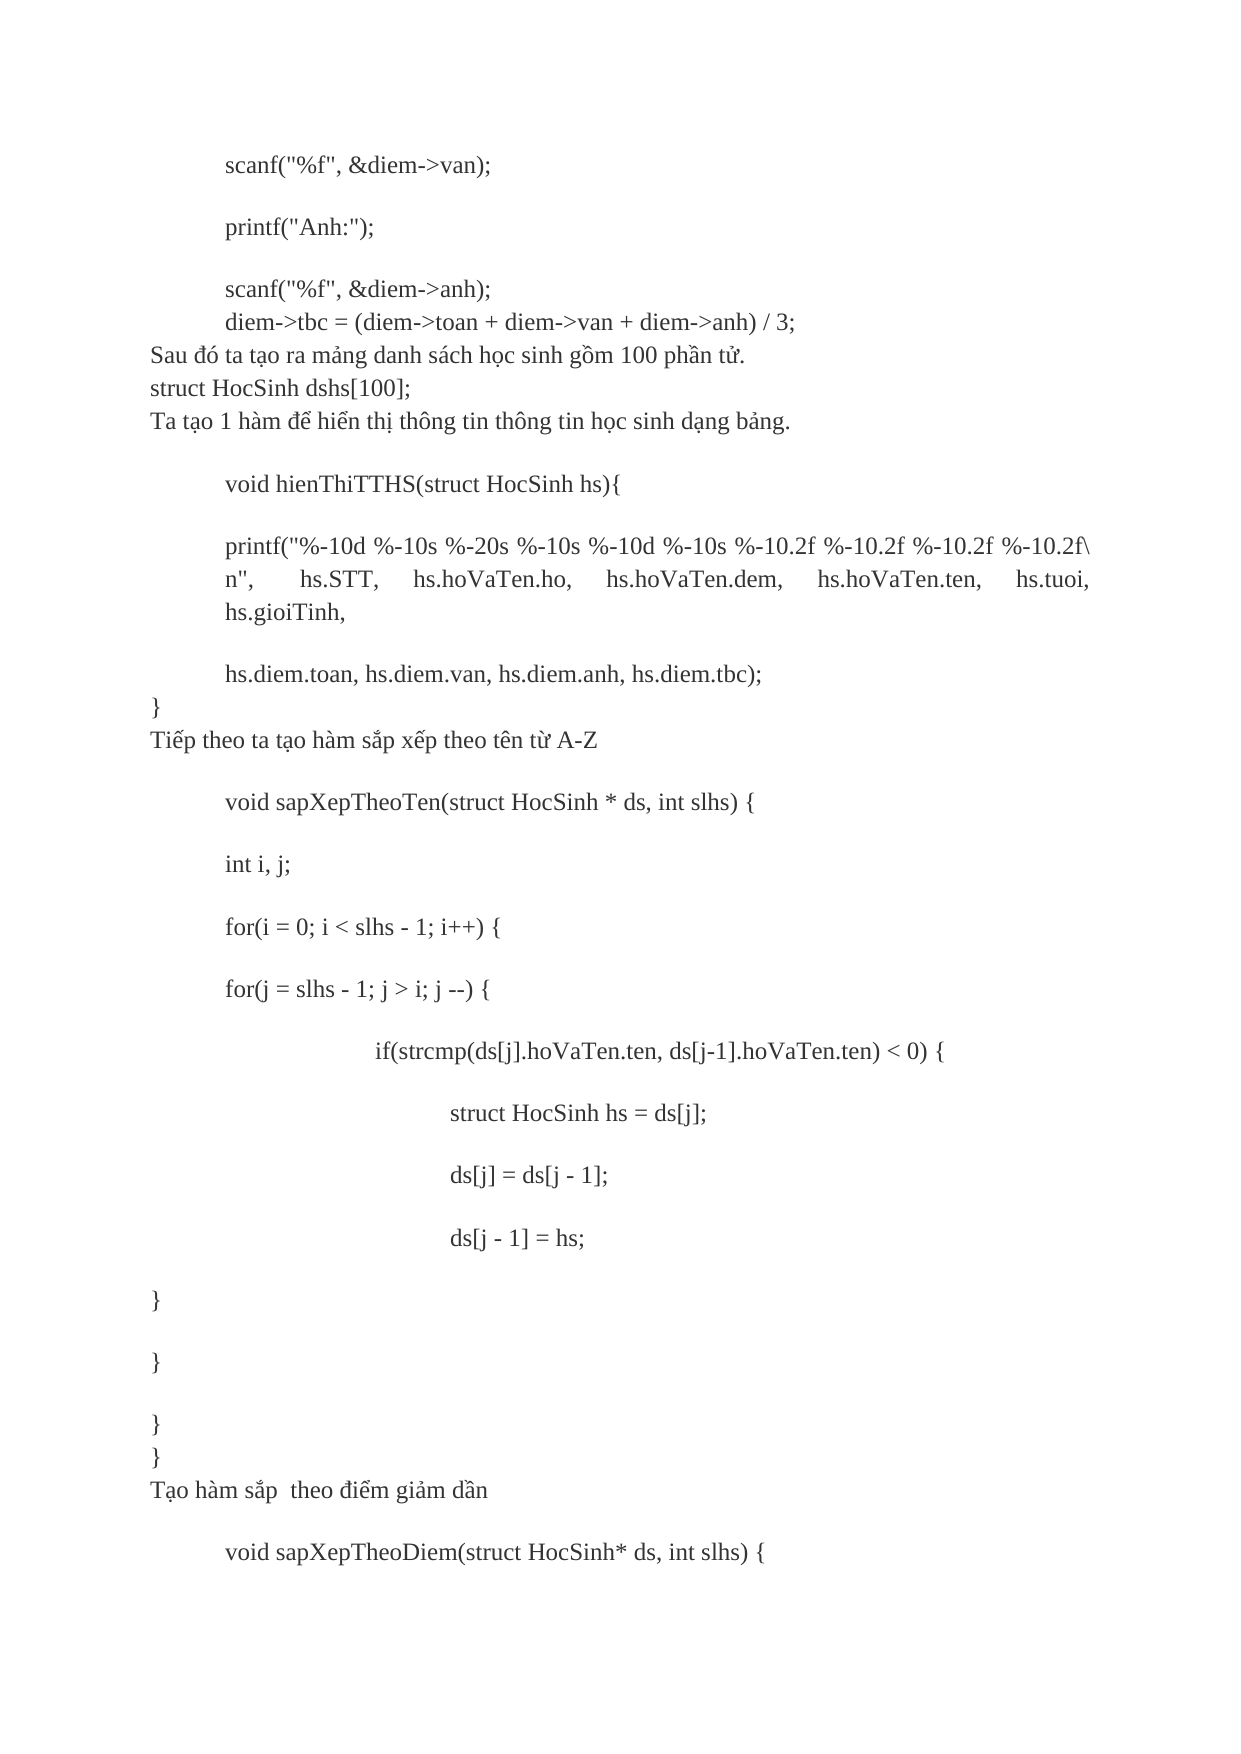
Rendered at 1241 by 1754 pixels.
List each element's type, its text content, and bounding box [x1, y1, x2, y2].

text void sapXepTheoTen(struct HocSinh * ds, int slhs) { [150, 787, 1090, 816]
text ds[j - 1] = hs; [150, 1223, 1090, 1251]
text printf("%-10d %-10s %-20s %-10s %-10d %-10s %-10.2f %-10.2f %-10.2f %-10.2f\n", hs.STT, hs.hoVaTen.ho, hs.hoVaTen.dem, hs.hoVaTen.ten, hs.tuoi, hs.gioiTinh, [225, 531, 1090, 626]
text void sapXepTheoDiem(struct HocSinh* ds, int slhs) { [150, 1537, 1090, 1566]
text if(strcmp(ds[j].hoVaTen.ten, ds[j-1].hoVaTen.ten) < 0) { [150, 1036, 1090, 1065]
text } [150, 692, 1090, 721]
text struct HocSinh dshs[100]; [150, 373, 1090, 402]
text for(i = 0; i < slhs - 1; i++) { [150, 912, 1090, 940]
text } [150, 1285, 1090, 1313]
text } [150, 1347, 1090, 1376]
text ds[j] = ds[j - 1]; [150, 1160, 1090, 1189]
text for(j = slhs - 1; j > i; j --) { [150, 974, 1090, 1003]
text struct HocSinh hs = ds[j]; [150, 1098, 1090, 1127]
text Tiếp theo ta tạo hàm sắp xếp theo tên từ A-Z [150, 725, 1090, 754]
text printf("Anh:"); [150, 212, 1090, 241]
text scanf("%f", &diem->anh); [150, 274, 1090, 303]
text Sau đó ta tạo ra mảng danh sách học sinh gồm 100 phần tử. [150, 340, 1090, 369]
text hs.diem.toan, hs.diem.van, hs.diem.anh, hs.diem.tbc); [150, 659, 1090, 688]
text Tạo hàm sắp theo điểm giảm dần [150, 1475, 1090, 1504]
text int i, j; [150, 849, 1090, 878]
text diem->tbc = (diem->toan + diem->van + diem->anh) / 3; [150, 307, 1090, 336]
text scanf("%f", &diem->van); [150, 150, 1090, 179]
text } [150, 1409, 1090, 1438]
text void hienThiTTHS(struct HocSinh hs){ [150, 469, 1090, 497]
text Ta tạo 1 hàm để hiển thị thông tin thông tin học sinh dạng bảng. [150, 406, 1090, 435]
text } [150, 1442, 1090, 1471]
